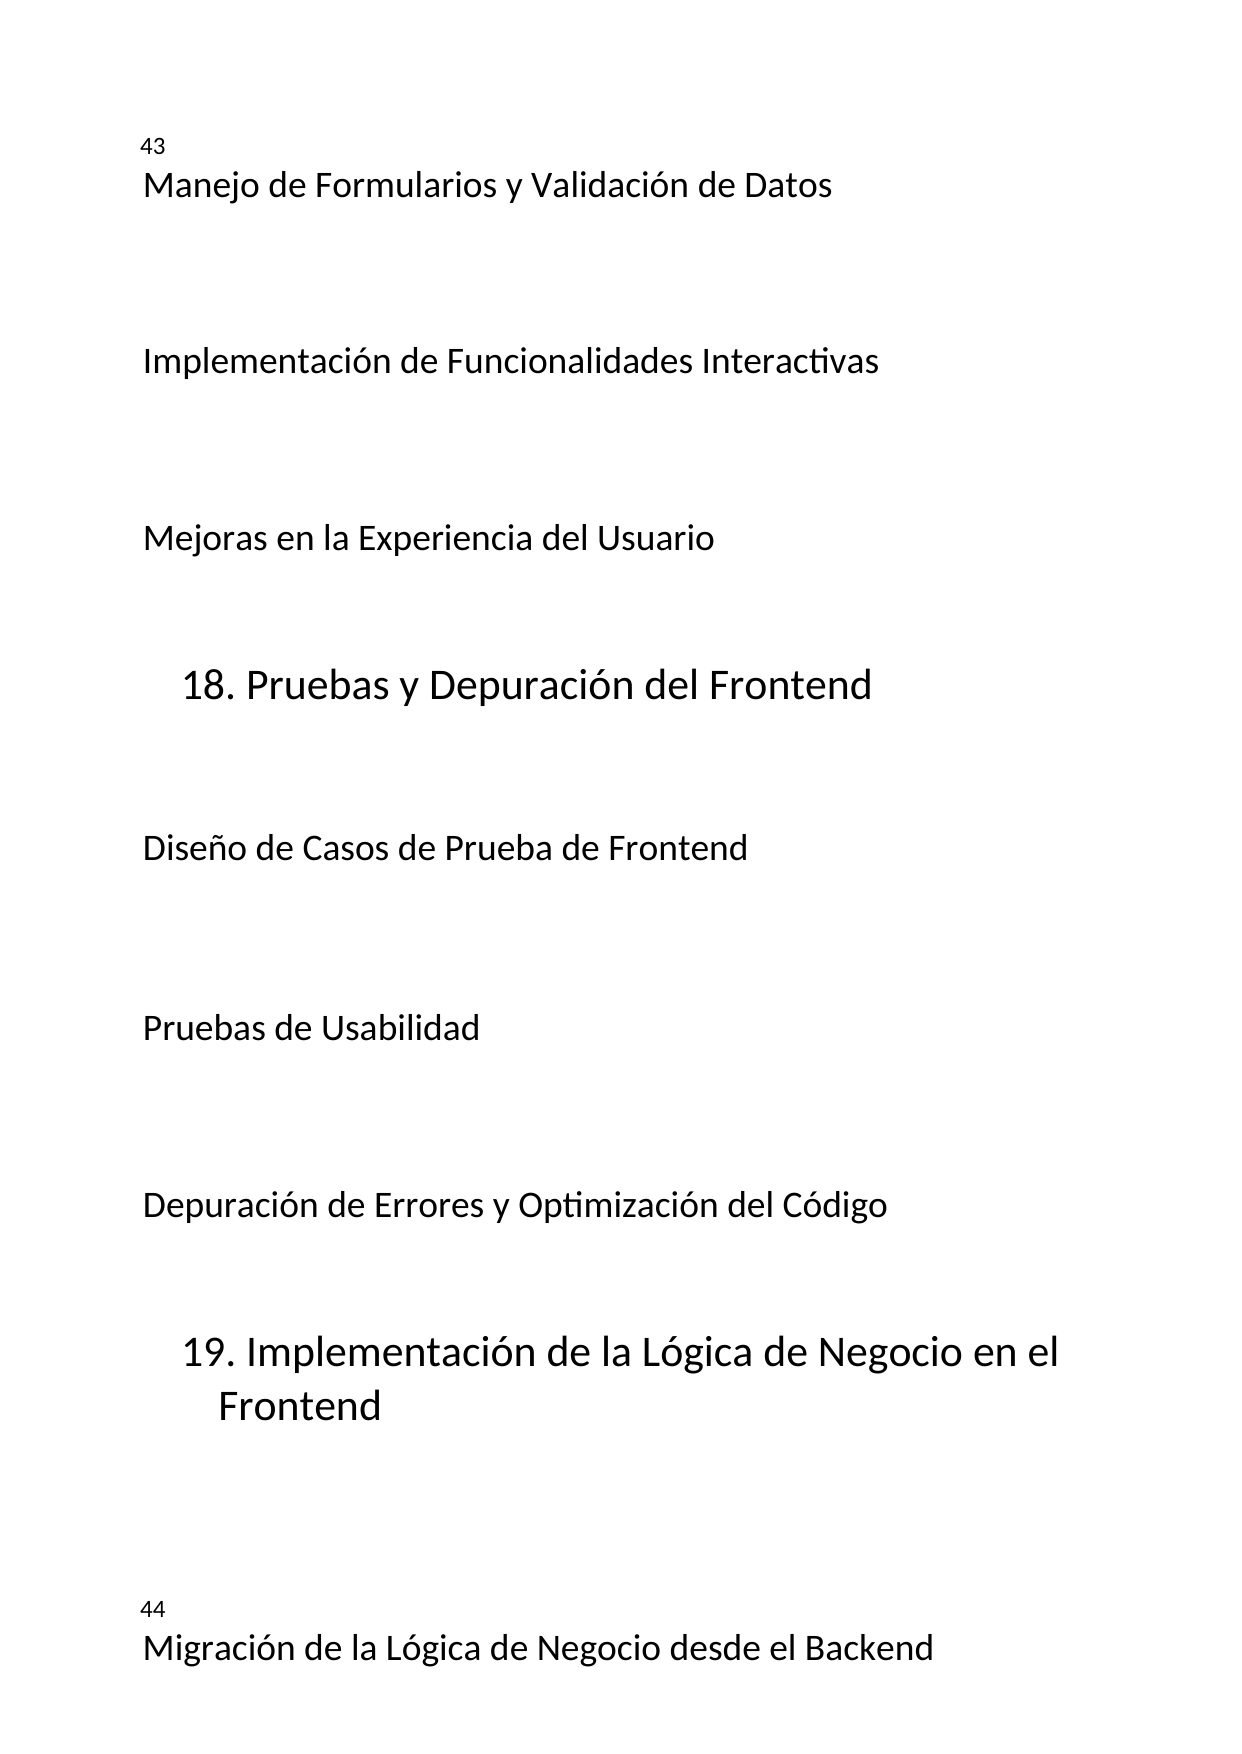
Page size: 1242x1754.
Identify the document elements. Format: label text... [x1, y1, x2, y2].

text Implementación de Funcionalidades Interactivas [143, 337, 1126, 383]
text Mejoras en la Experiencia del Usuario [143, 514, 1126, 560]
text Depuración de Errores y Optimización del Código [143, 1181, 1126, 1227]
text 18. Pruebas y Depuración del Frontend Diseño de Casos de Prueba de Frontend [143, 657, 884, 869]
text Pruebas de Usabilidad [143, 1004, 1126, 1050]
text 44 [140, 1593, 1126, 1623]
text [142, 1623, 976, 1669]
text 19. Implementación de la Lógica de Negocio en el Frontend [181, 1324, 1068, 1431]
text Manejo de Formularios y Validación de Datos [143, 161, 1126, 206]
text 43 [140, 130, 1126, 161]
